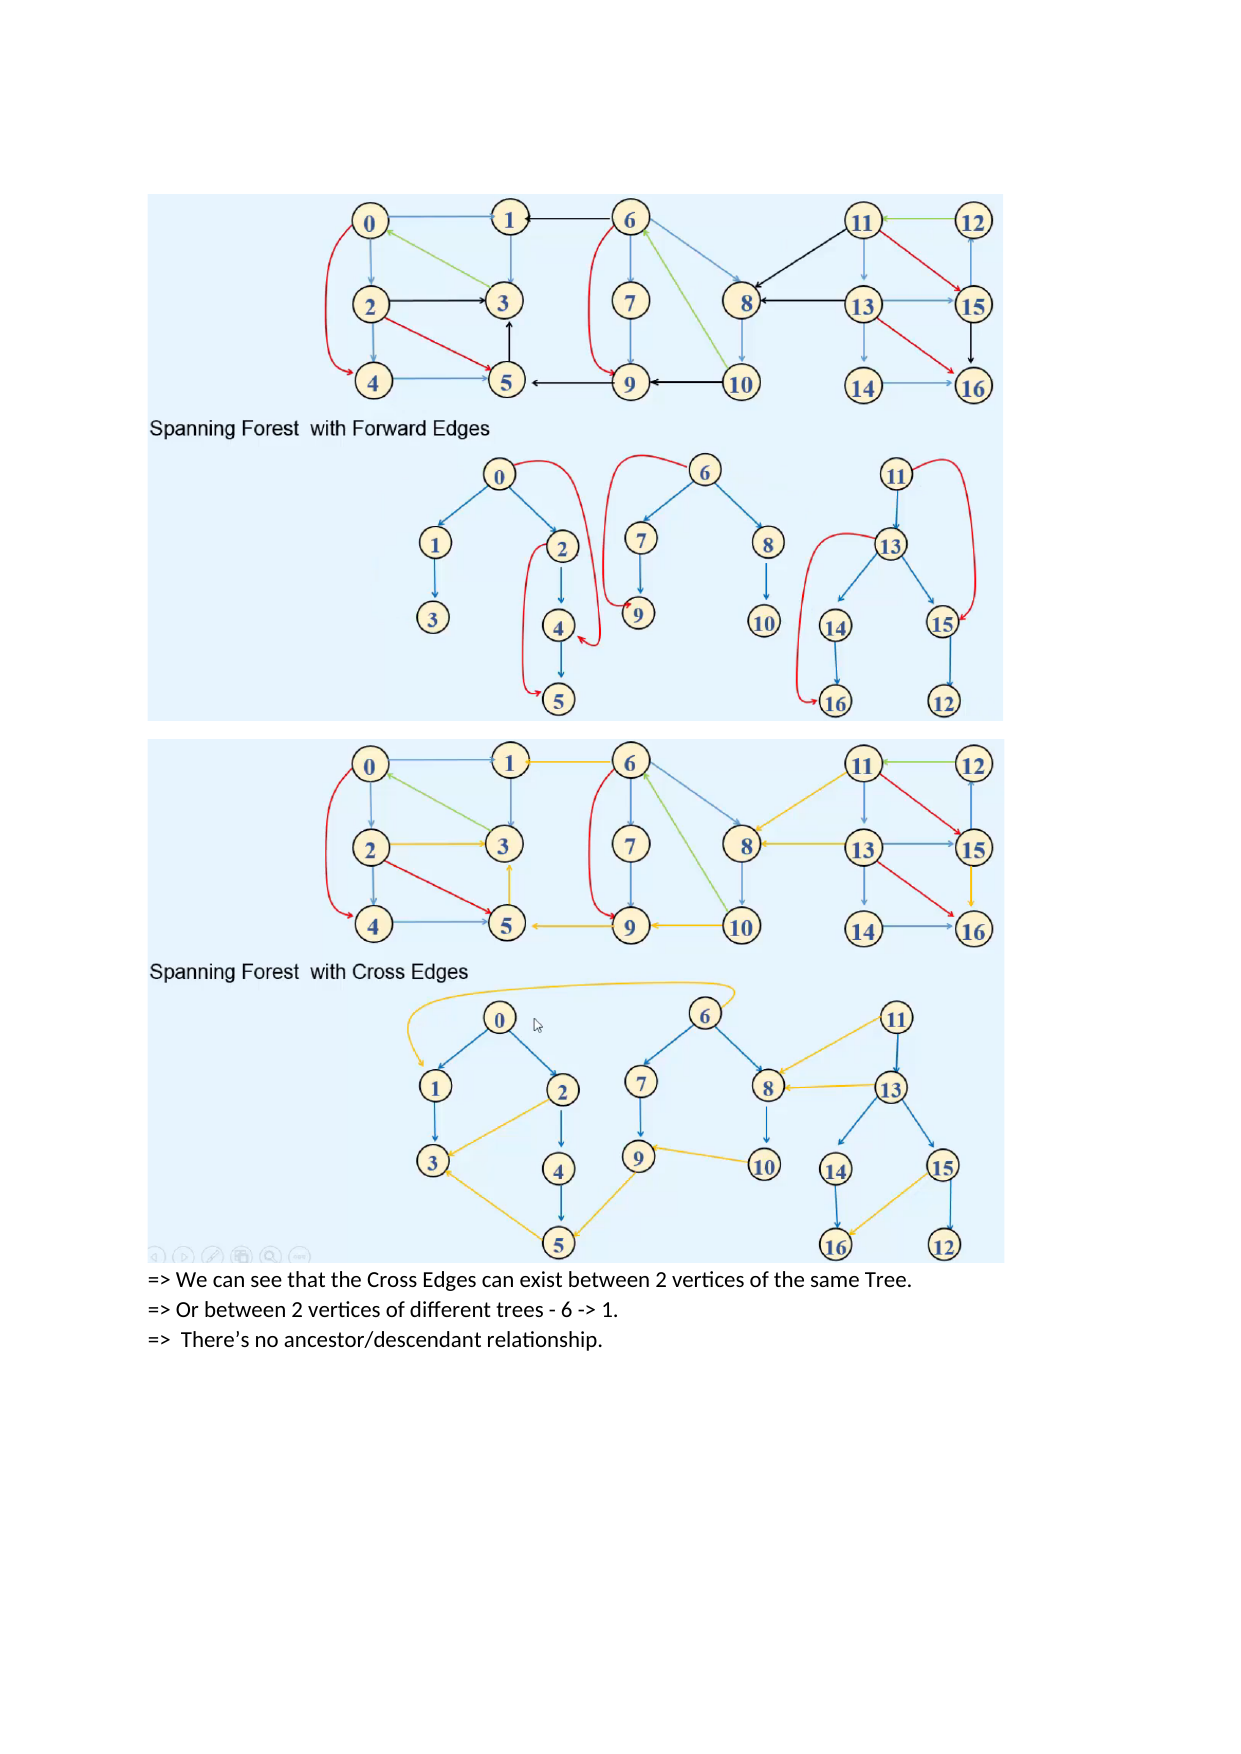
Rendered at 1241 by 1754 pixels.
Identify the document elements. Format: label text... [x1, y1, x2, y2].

picture [147, 194, 1004, 721]
picture [147, 739, 1005, 1263]
